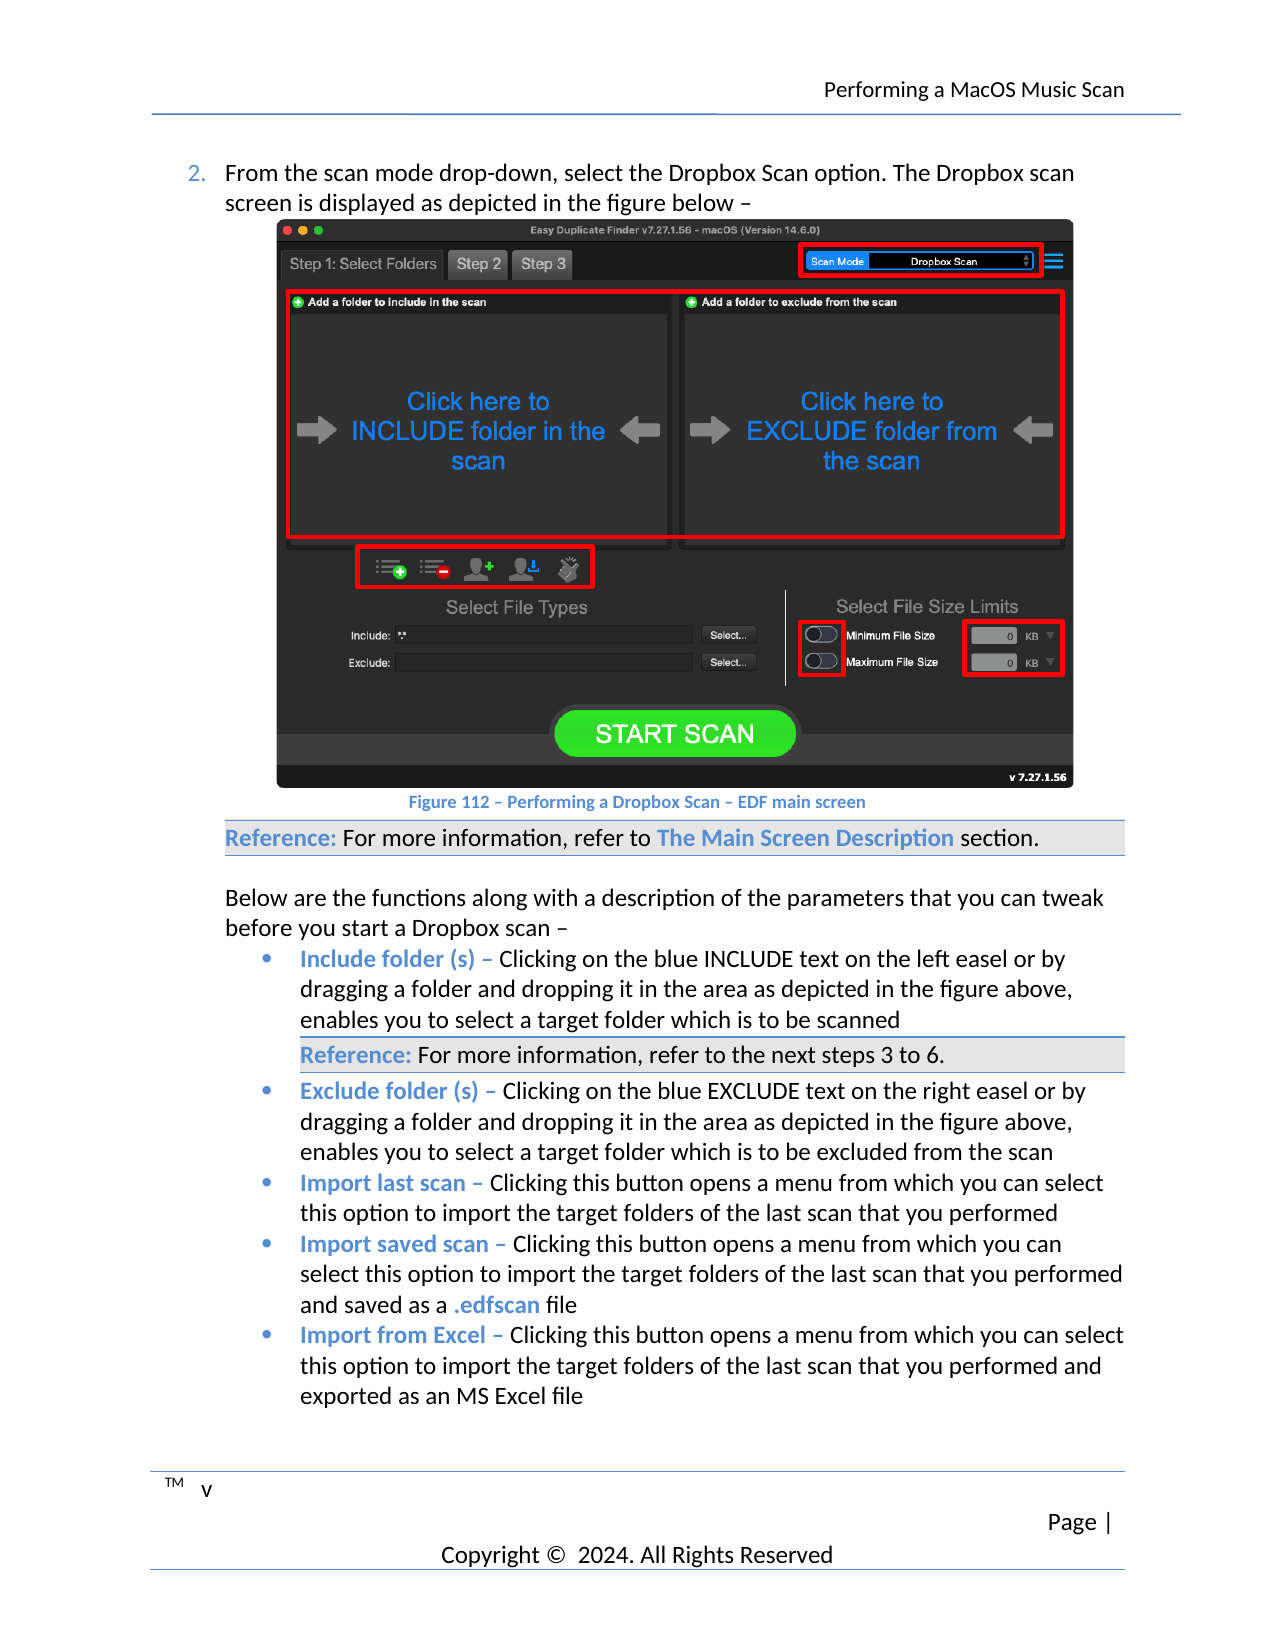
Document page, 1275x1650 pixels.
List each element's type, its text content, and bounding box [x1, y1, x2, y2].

text Reference: For more information, refer to the next steps 3 to 6. [300, 1038, 1125, 1072]
picture [276, 219, 1074, 788]
list Import from Excel – Clicking this button opens a menu from which you can select this option to import the target folders of the last scan that you performed and exported as an MS Excel file [262, 1319, 1125, 1411]
list Exclude folder (s) – Clicking on the blue EXCLUDE text on the right easel or by dragging a folder and dropping it in the area as depicted in the figure above, enables you to select a target folder which is to be excluded from the scan [262, 1075, 1125, 1167]
text Reference: For more information, refer to The Main Screen Description section. [225, 821, 1125, 855]
list Import last scan – Clicking this button opens a menu from which you can select this option to import the target folders of the last scan that you performed [262, 1167, 1125, 1228]
list From the scan mode drop-down, select the Dropbox Scan option. The Dropbox scan screen is displayed as depicted in the figure below – [187, 157, 1125, 218]
list Include folder (s) – Clicking on the blue INCLUDE text on the left easel or by dragging a folder and dropping it in the area as depicted in the figure above, enables you to select a target folder which is to be scanned [262, 943, 1125, 1034]
list Below are the functions along with a description of the parameters that you can tweak before you start a Dropbox scan – [225, 882, 1125, 943]
list Import saved scan – Clicking this button opens a menu from which you can select this option to import the target folders of the last scan that you performed and saved as a .edfscan file [262, 1228, 1125, 1319]
